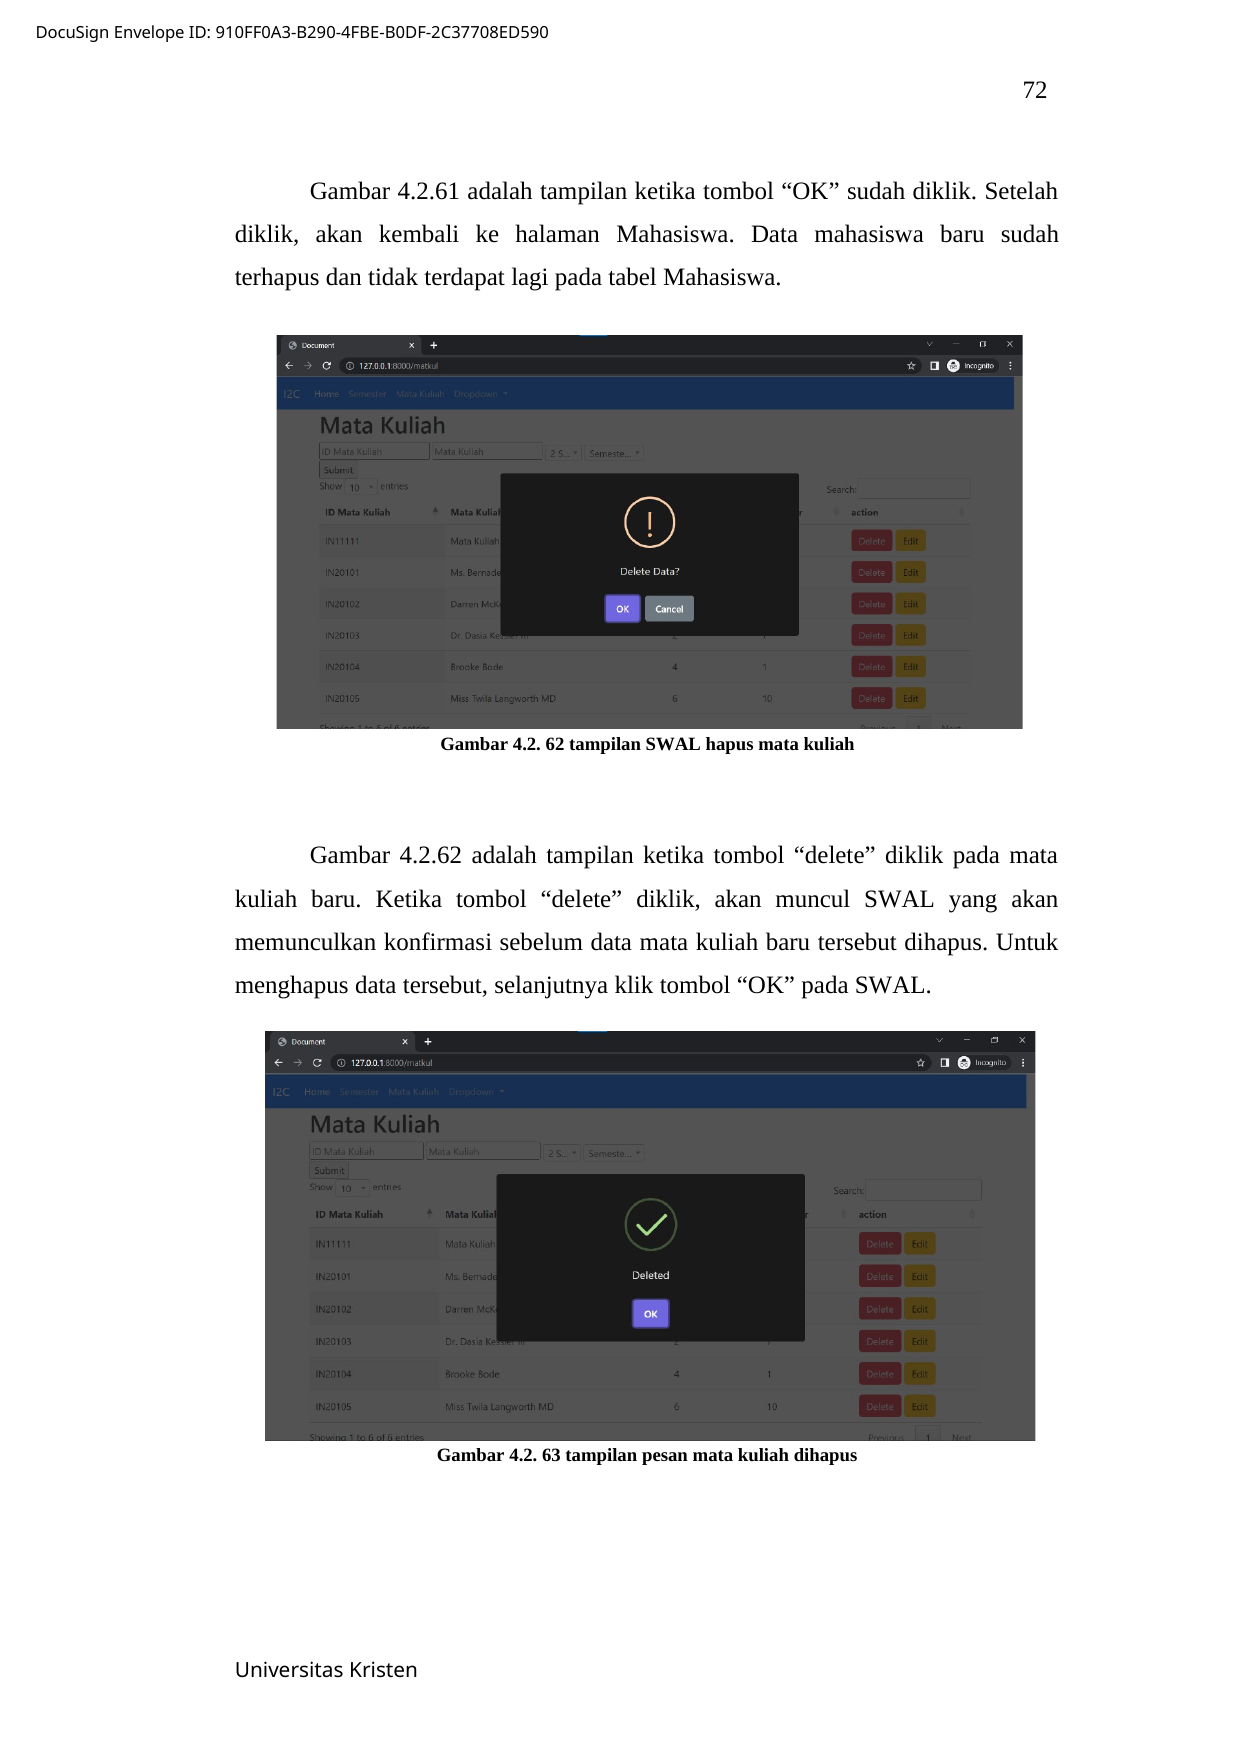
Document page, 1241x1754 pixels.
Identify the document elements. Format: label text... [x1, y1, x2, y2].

text Gambar 4.2. 62 tampilan SWAL hapus mata kuliah [334, 729, 961, 754]
picture [265, 1031, 1036, 1441]
text Gambar 4.2.62 adalah tampilan ketika tombol “delete” diklik pada mata kuliah baru. Ketika tombol “delete” diklik, akan muncul SWAL yang akan memunculkan konfirmasi sebelum data mata kuliah baru tersebut dihapus. Untuk menghapus data tersebut, selanjutnya klik tombol “OK” pada SWAL. [234, 841, 1059, 999]
text Gambar 4.2.61 adalah tampilan ketika tombol “OK” sudah diklik. Setelah diklik, akan kembali ke halaman Mahasiswa. Data mahasiswa baru sudah terhapus dan tidak terdapat lagi pada tabel Mahasiswa. [234, 176, 1059, 291]
text Gambar 4.2. 63 tampilan pesan mata kuliah dihapus [334, 1441, 960, 1466]
picture [276, 335, 1023, 729]
